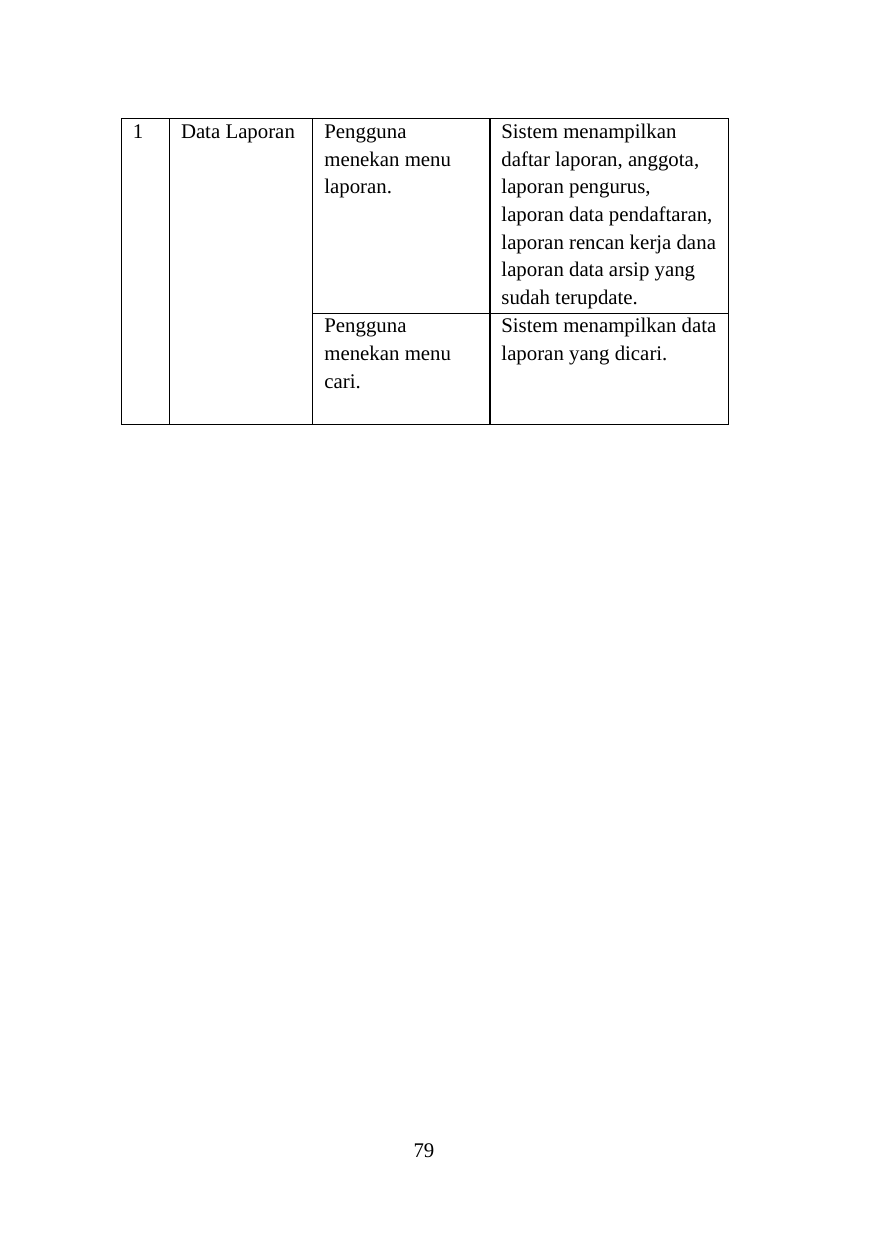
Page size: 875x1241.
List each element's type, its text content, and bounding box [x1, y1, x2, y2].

table_cell Pengguna menekan menu cari. [313, 314, 489, 424]
table_cell Data Laporan [170, 119, 312, 424]
table_cell 1 [122, 119, 169, 424]
table_cell Sistem menampilkan daftar laporan, anggota, laporan pengurus, laporan data pendaftaran, laporan rencan kerja dana laporan data arsip yang sudah terupdate. [491, 119, 728, 312]
table_cell Pengguna menekan menu laporan. [313, 119, 489, 312]
table_cell Sistem menampilkan data laporan yang dicari. [491, 314, 728, 424]
